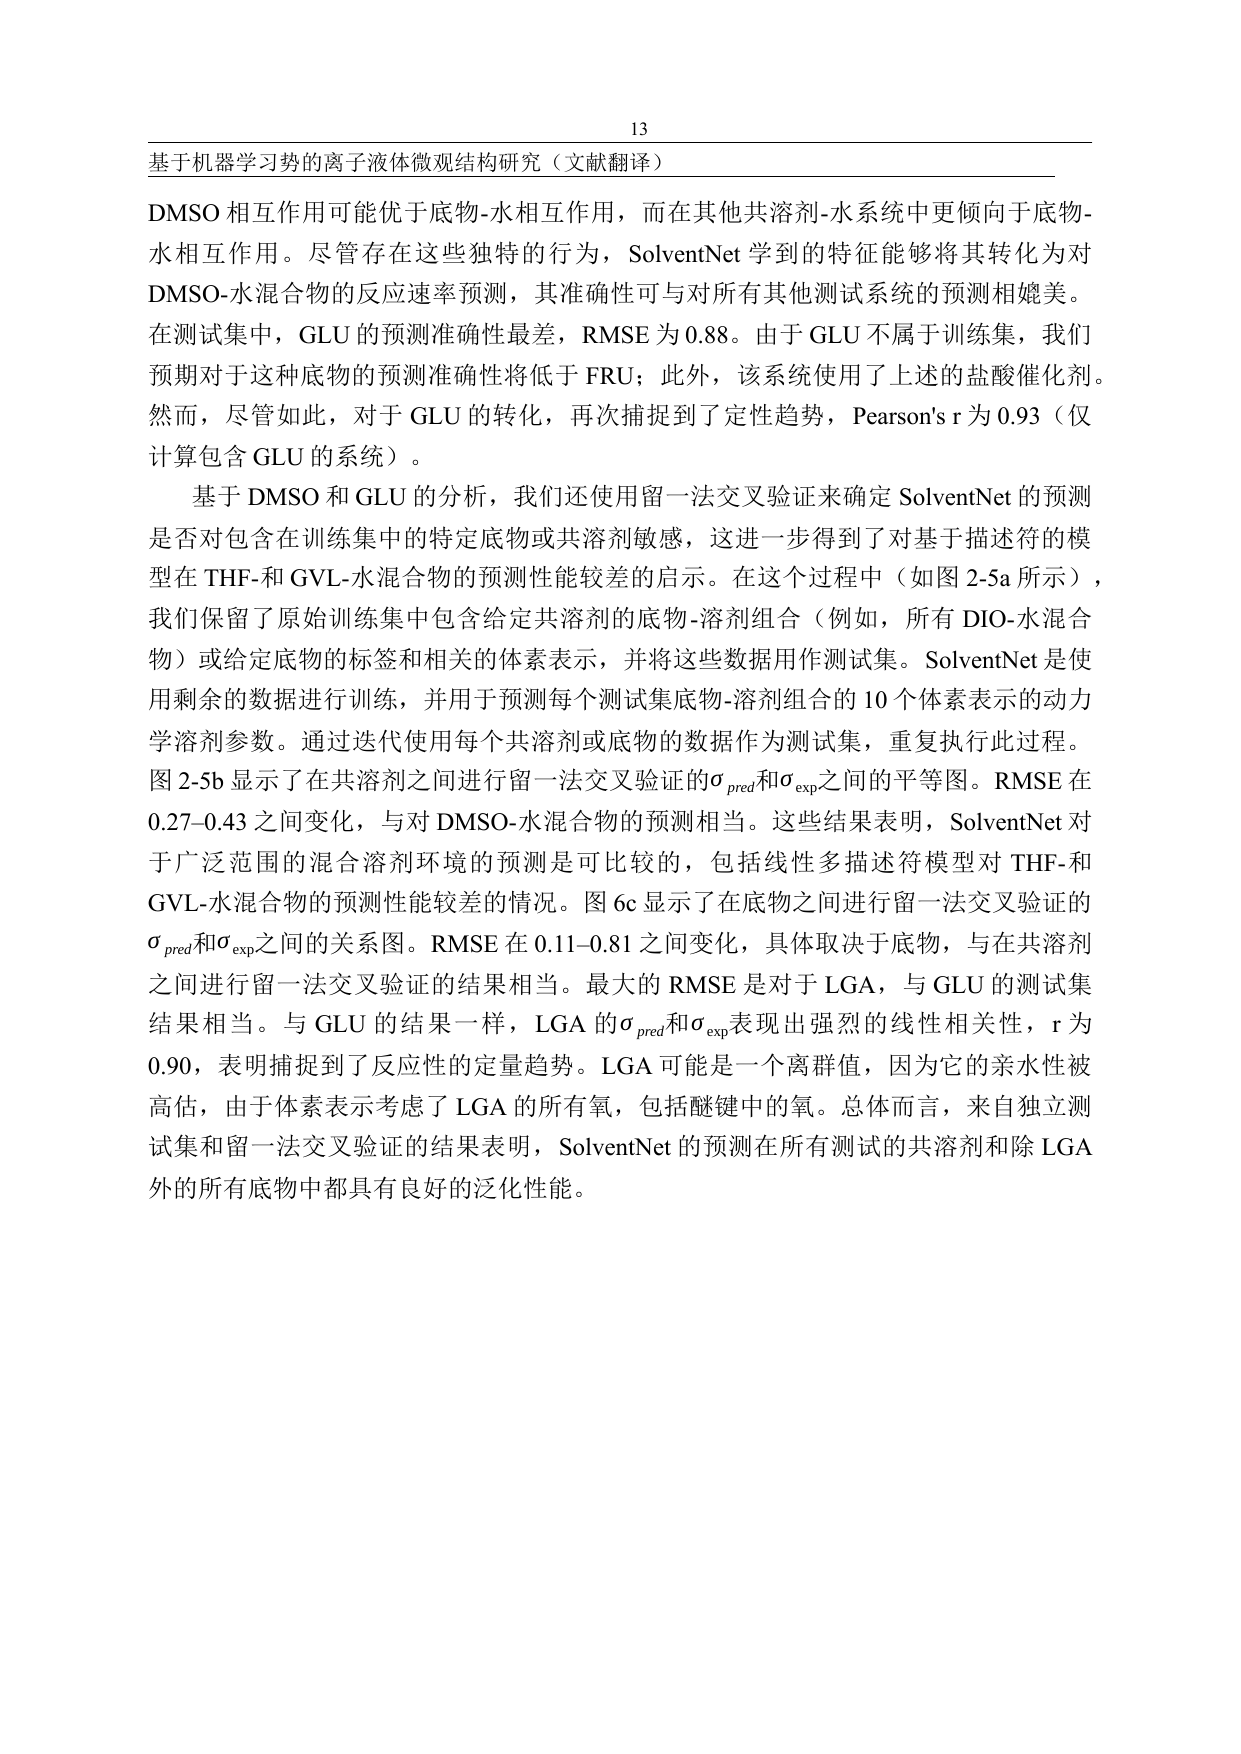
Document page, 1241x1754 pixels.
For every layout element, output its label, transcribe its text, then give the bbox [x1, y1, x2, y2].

text 基于DMSO和GLU的分析，我们还使用留一法交叉验证来确定SolventNet的预测是否对包含在训练集中的特定底物或共溶剂敏感，这进一步得到了对基于描述符的模型在THF-和GVL-水混合物的预测性能较差的启示。在这个过程中（如图2-5a所示），我们保留了原始训练集中包含给定共溶剂的底物-溶剂组合（例如，所有DIO-水混合物）或给定底物的标签和相关的体素表示，并将这些数据用作测试集。SolventNet是使用剩余的数据进行训练，并用于预测每个测试集底物-溶剂组合的10个体素表示的动力学溶剂参数。通过迭代使用每个共溶剂或底物的数据作为测试集，重复执行此过程。图2-5b显示了在共溶剂之间进行留一法交叉验证的和之间的平等图。RMSE在0.27–0.43之间变化，与对DMSO-水混合物的预测相当。这些结果表明，SolventNet对于广泛范围的混合溶剂环境的预测是可比较的，包括线性多描述符模型对THF-和GVL-水混合物的预测性能较差的情况。图6c显示了在底物之间进行留一法交叉验证的和之间的关系图。RMSE在0.11–0.81之间变化，具体取决于底物，与在共溶剂之间进行留一法交叉验证的结果相当。最大的RMSE是对于LGA，与GLU的测试集结果相当。与GLU的结果一样，LGA的和表现出强烈的线性相关性，r为0.90，表明捕捉到了反应性的定量趋势。LGA可能是一个离群值，因为它的亲水性被高估，由于体素表示考虑了LGA的所有氧，包括醚键中的氧。总体而言，来自独立测试集和留一法交叉验证的结果表明，SolventNet的预测在所有测试的共溶剂和除LGA外的所有底物中都具有良好的泛化性能。 [148, 479, 1092, 1203]
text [148, 196, 1092, 472]
